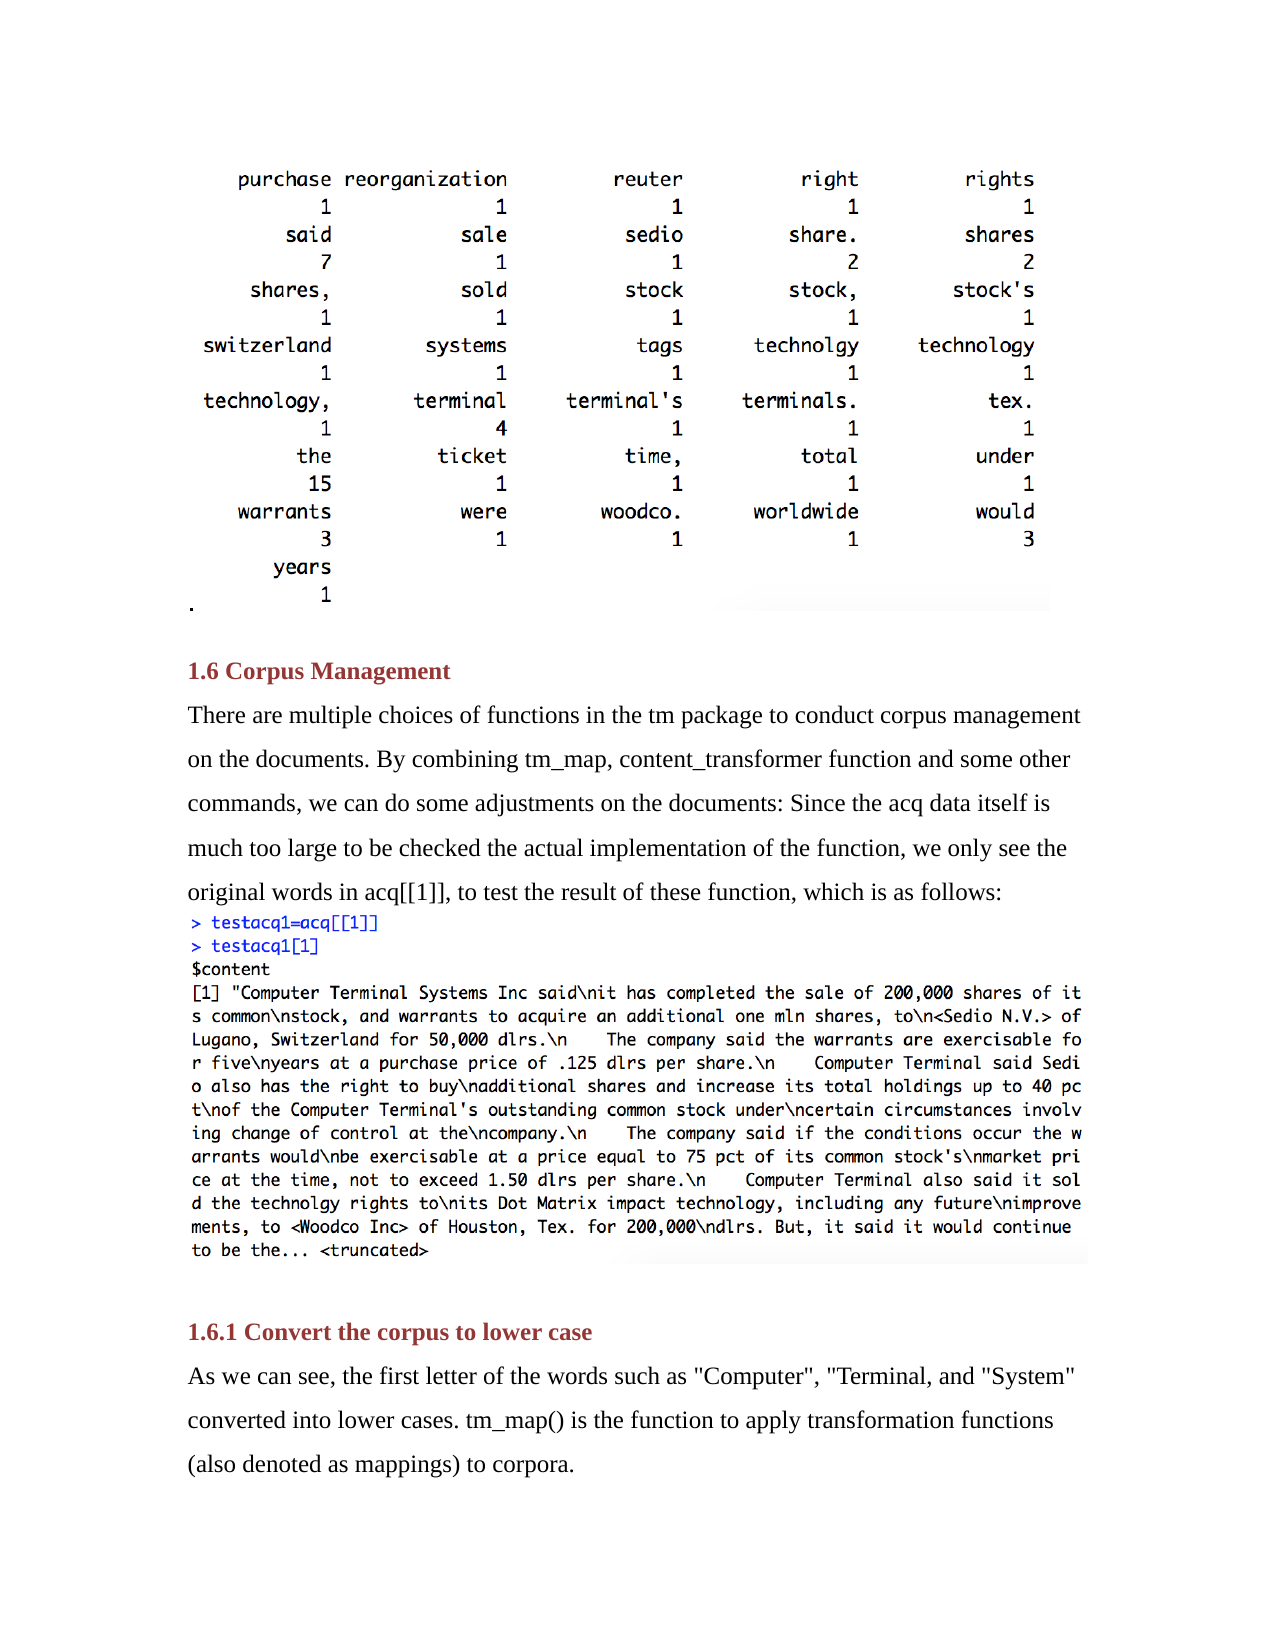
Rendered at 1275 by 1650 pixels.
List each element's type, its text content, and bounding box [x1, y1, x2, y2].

text As we can see, the first letter of the words such as "Computer", "Terminal, and "System" converted into lower cases. tm_map() is the function to apply transformation functions (also denoted as mappings) to corpora. [187, 1354, 1087, 1486]
text 1.6 Corpus Management [187, 649, 1087, 693]
picture [187, 164, 1050, 611]
text 1.6.1 Convert the corpus to lower case [187, 1310, 1087, 1354]
picture [187, 913, 1088, 1264]
text There are multiple choices of functions in the tm package to conduct corpus management on the documents. By combining tm_map, content_transformer function and some other commands, we can do some adjustments on the documents: Since the acq data itself is much too large to be checked the actual implementation of the function, we only see the original words in acq[[1]], to test the result of these function, which is as follows: [187, 693, 1087, 913]
